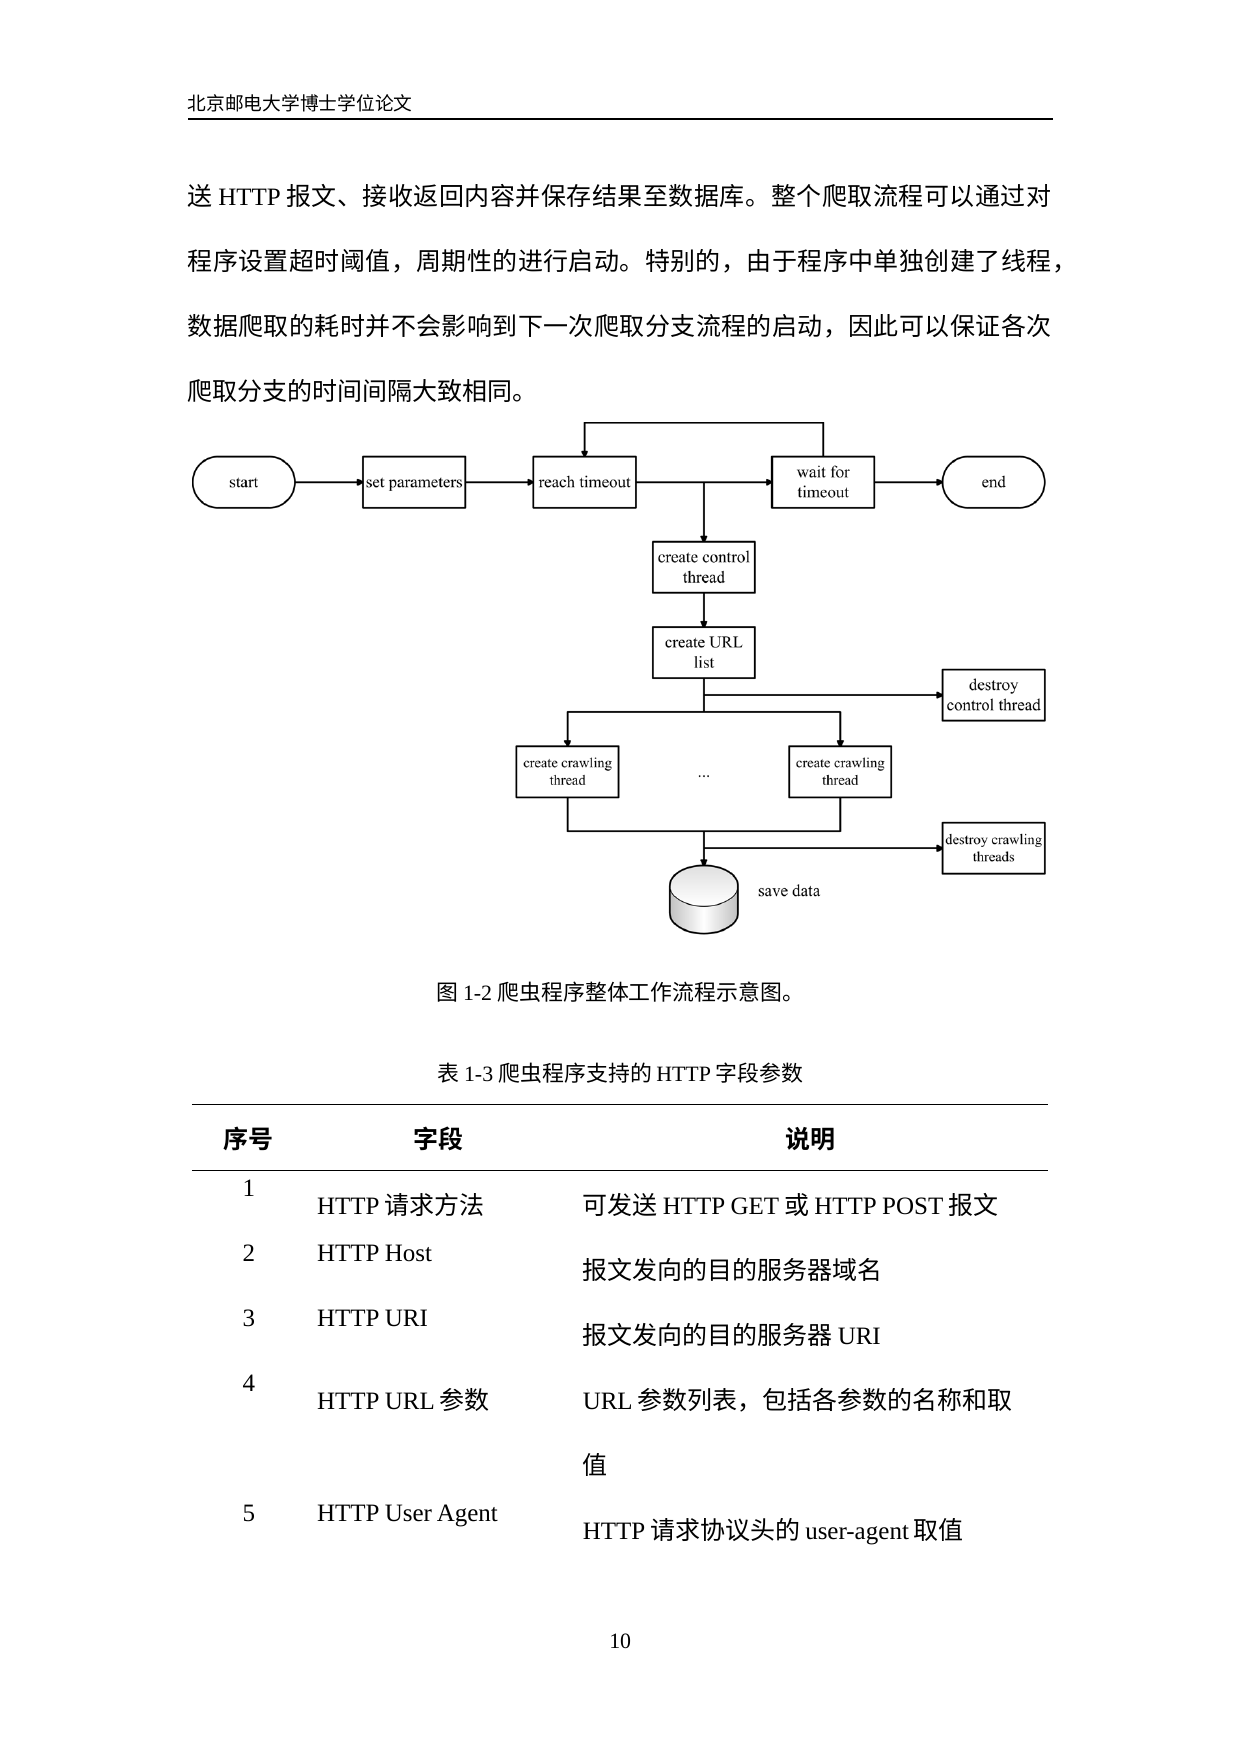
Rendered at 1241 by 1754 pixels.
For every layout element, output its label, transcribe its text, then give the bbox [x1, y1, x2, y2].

text 图1-2 爬虫程序整体工作流程示意图。 [187, 974, 1053, 1007]
table_cell 1 [192, 1171, 306, 1236]
table_header 序号 [192, 1105, 306, 1170]
picture [192, 422, 1049, 944]
table_cell 报文发向的目的服务器域名 [571, 1236, 1048, 1301]
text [187, 162, 1053, 422]
table_cell HTTP URI [306, 1301, 571, 1366]
table_cell URL参数列表，包括各参数的名称和取值 [571, 1366, 1048, 1496]
table_cell 报文发向的目的服务器URI [571, 1301, 1048, 1366]
table_cell HTTP URL参数 [306, 1366, 571, 1496]
table_header 说明 [571, 1105, 1048, 1170]
table_cell HTTP请求协议头的user-agent取值 [571, 1496, 1048, 1561]
table_cell HTTP User Agent [306, 1496, 571, 1561]
table_cell HTTP Host [306, 1236, 571, 1301]
text 表1-3 爬虫程序支持的HTTP字段参数 [187, 1055, 1053, 1088]
table_cell HTTP请求方法 [306, 1171, 571, 1236]
table_cell 可发送HTTP GET或HTTP POST报文 [571, 1171, 1048, 1236]
table_cell 4 [192, 1366, 306, 1496]
table_cell 2 [192, 1236, 306, 1301]
table_header 字段 [306, 1105, 571, 1170]
table_cell 3 [192, 1301, 306, 1366]
table_cell 5 [192, 1496, 306, 1561]
